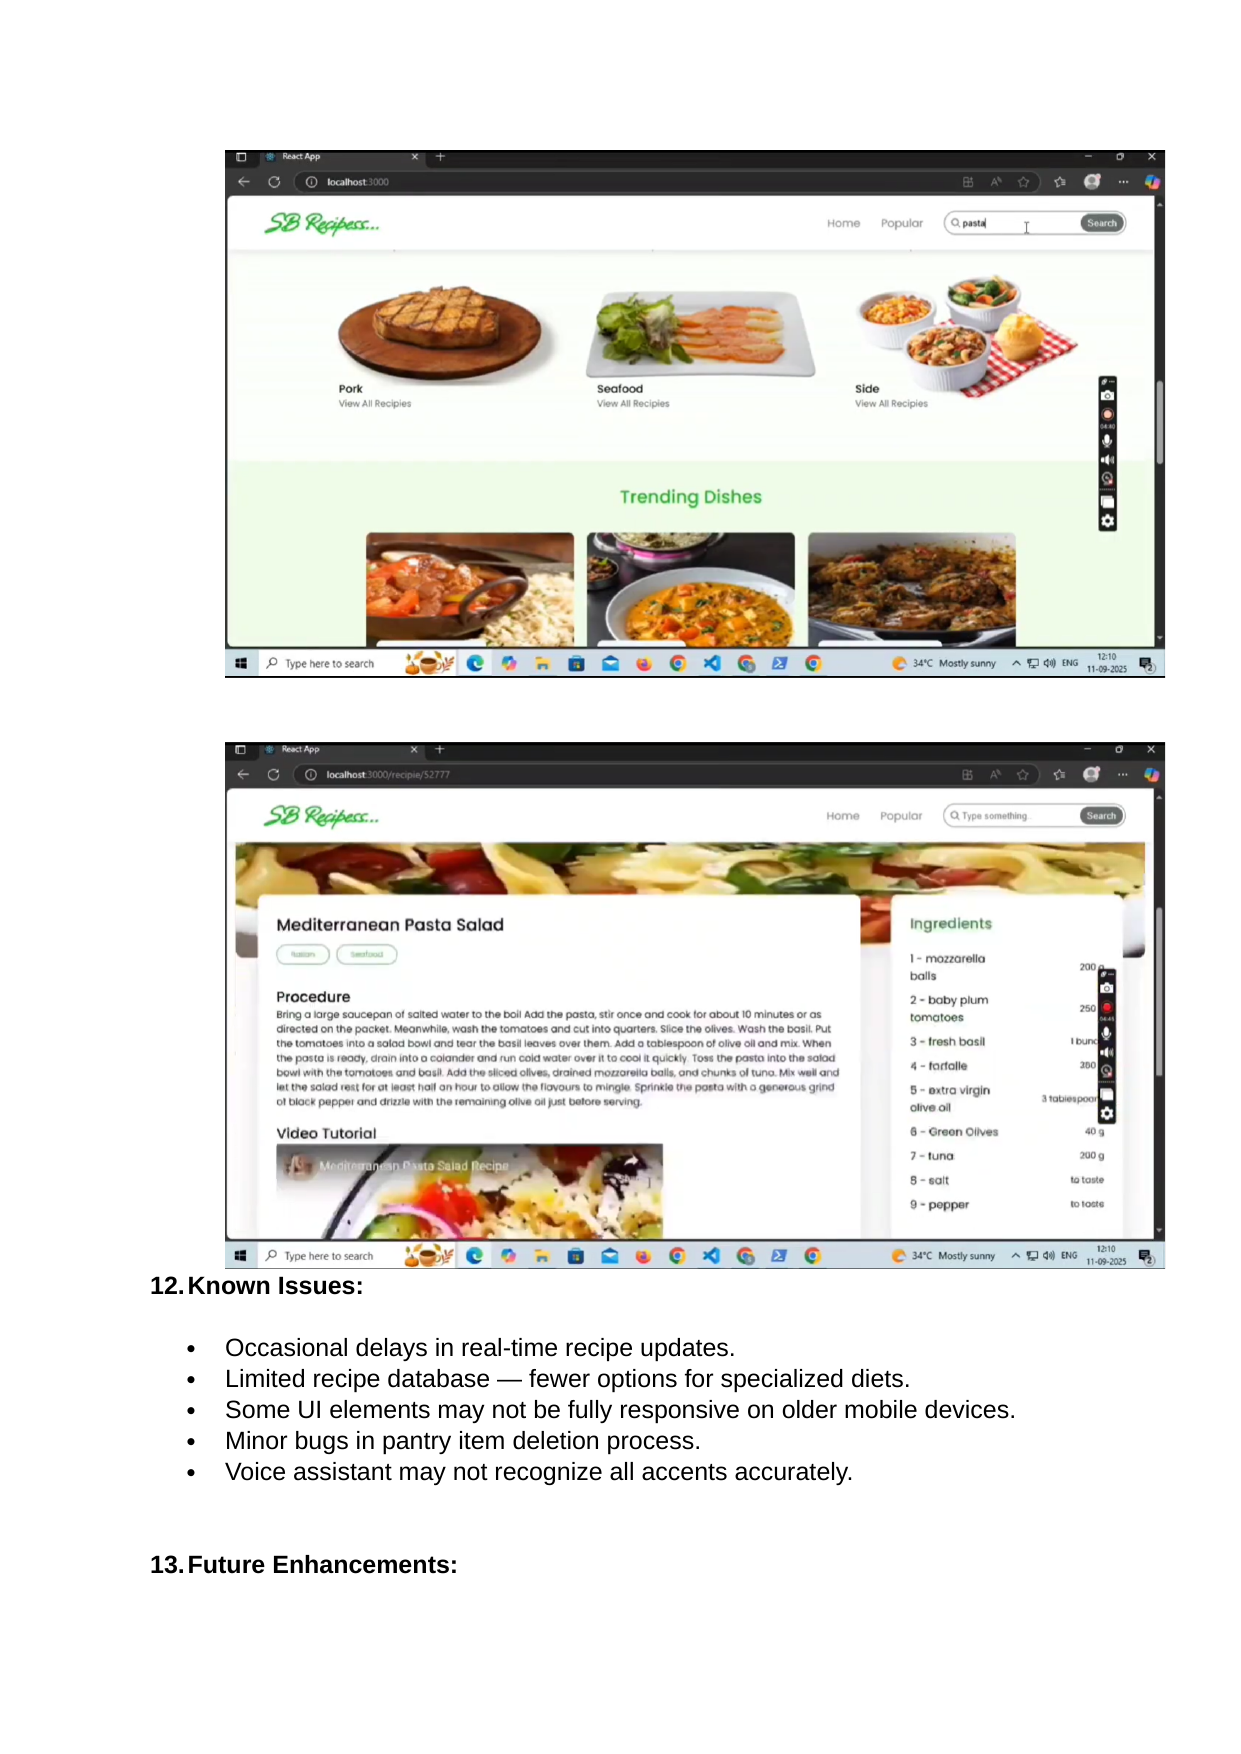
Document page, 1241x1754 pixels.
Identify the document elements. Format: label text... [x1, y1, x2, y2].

picture [225, 150, 1166, 678]
picture [225, 742, 1166, 1269]
list Some UI elements may not be fully responsive on older mobile devices. [187, 1395, 1090, 1424]
list Voice assistant may not recognize all accents accurately. [187, 1457, 1090, 1486]
list Future Enhancements: [150, 1550, 1090, 1579]
list Limited recipe database — fewer options for specialized diets. [187, 1364, 1090, 1393]
list Minor bugs in pantry item deletion process. [187, 1426, 1090, 1455]
list Known Issues: [150, 1271, 1090, 1300]
list Occasional delays in real-time recipe updates. [187, 1333, 1090, 1362]
